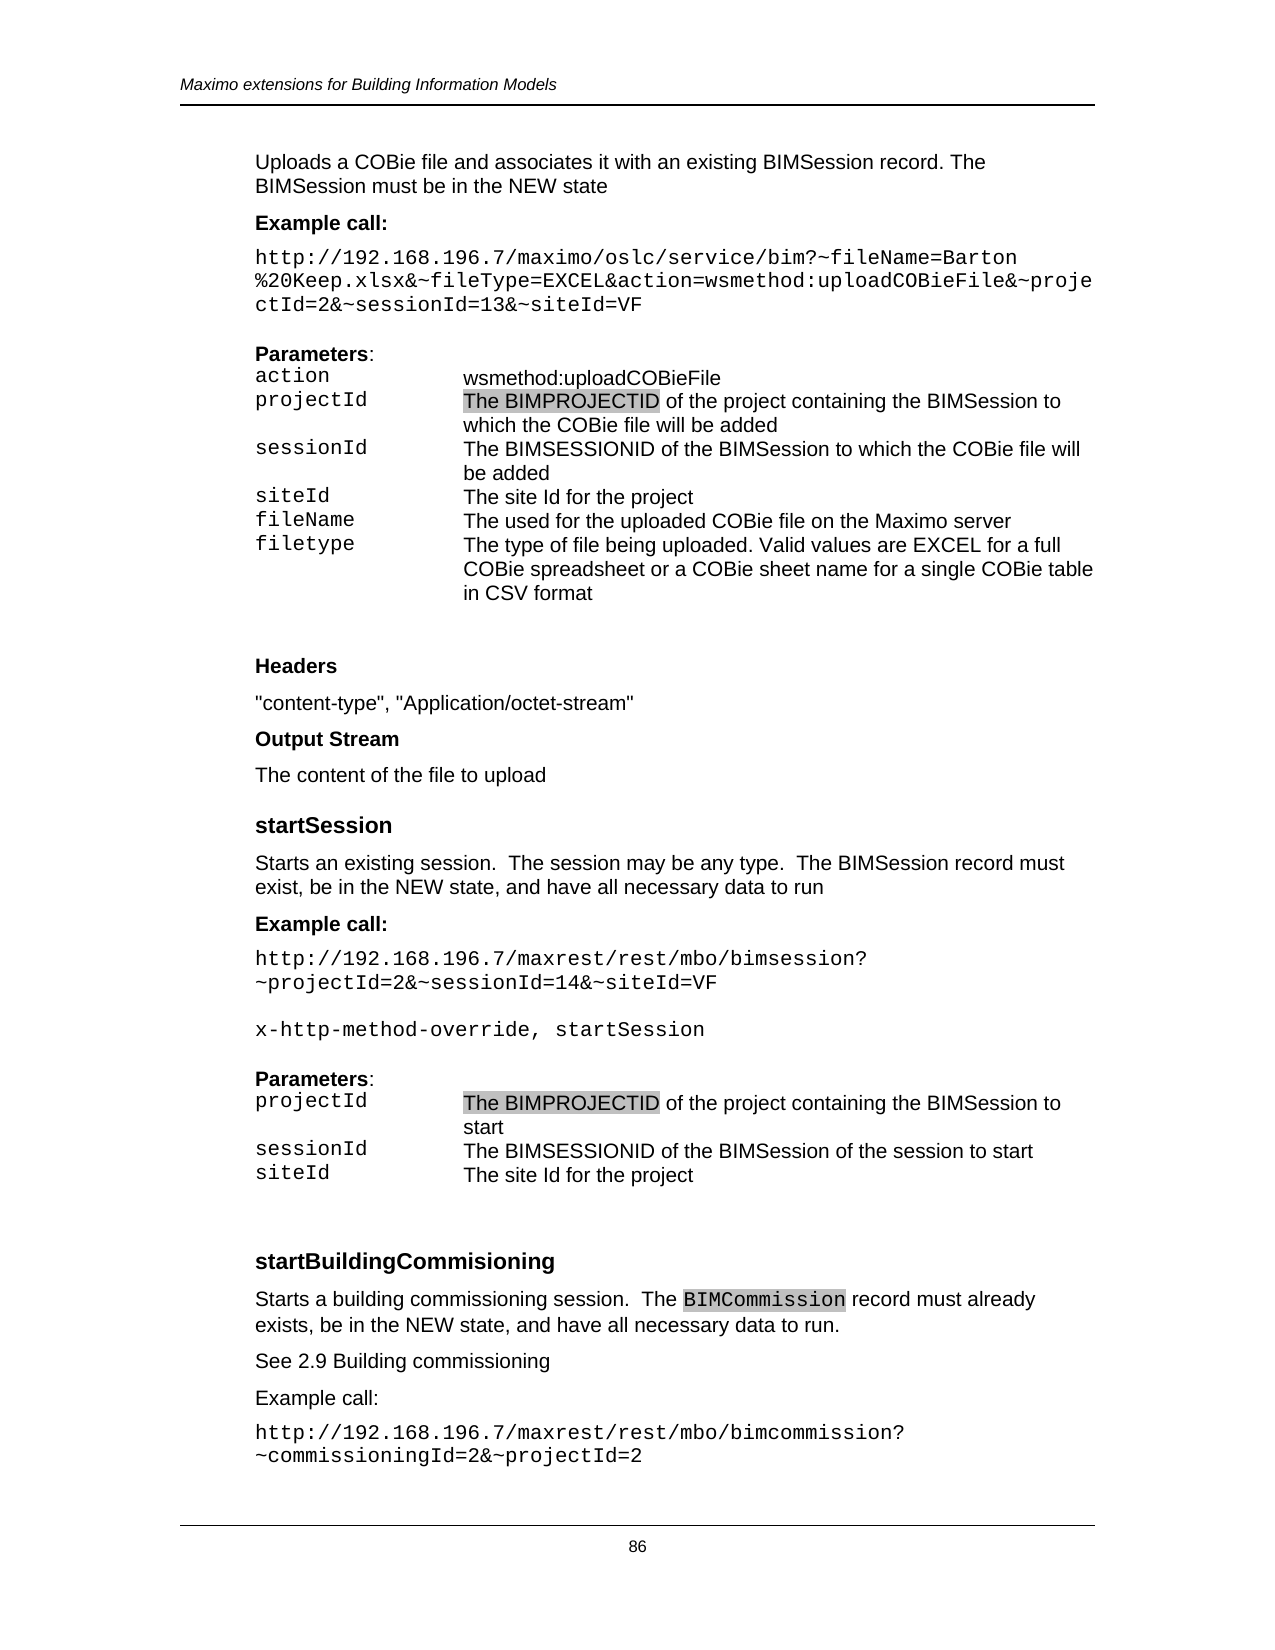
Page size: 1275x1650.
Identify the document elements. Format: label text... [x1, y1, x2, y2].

text http://192.168.196.7/maxrest/rest/mbo/bimcommission?~commissioningId=2&~projectId=2 [255, 1422, 1095, 1469]
text Example call: [255, 210, 1095, 234]
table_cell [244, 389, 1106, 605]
text The content of the file to upload [255, 763, 1095, 787]
text Example call: [255, 1385, 1095, 1409]
text Parameters: [255, 341, 1095, 365]
text Starts an existing session. The session may be any type. The BIMSession record must exist, be in the NEW state, and have all necessary data to run [255, 851, 1095, 899]
text http://192.168.196.7/maxrest/rest/mbo/bimsession?~projectId=2&~sessionId=14&~siteId=VF [255, 948, 1095, 995]
text Headers [255, 654, 1095, 678]
text Parameters: [255, 1067, 1095, 1091]
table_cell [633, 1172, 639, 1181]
text "content-type", "Application/octet-stream" [255, 690, 1095, 714]
text x-http-method-override, startSession [255, 1019, 1095, 1043]
subtitle startBuildingCommisioning [255, 1248, 1095, 1274]
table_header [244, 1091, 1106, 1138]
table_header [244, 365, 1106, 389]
text Uploads a COBie file and associates it with an existing BIMSession record. The BIMSession must be in the NEW state [255, 150, 1095, 198]
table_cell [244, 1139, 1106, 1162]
text Starts a building commissioning session. The BIMCommission record must already exists, be in the NEW state, and have all necessary data to run. [255, 1287, 1095, 1336]
text http://192.168.196.7/maximo/oslc/service/bim?~fileName=Barton%20Keep.xlsx&~fileType=EXCEL&action=wsmethod:uploadCOBieFile&~projectId=2&~sessionId=13&~siteId=VF [255, 247, 1095, 318]
text See 2.9 Building commissioning [255, 1349, 1095, 1373]
text Example call: [255, 912, 1095, 936]
subtitle startSession [255, 812, 1095, 839]
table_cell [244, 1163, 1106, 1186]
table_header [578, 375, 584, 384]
text Output Stream [255, 727, 1095, 751]
